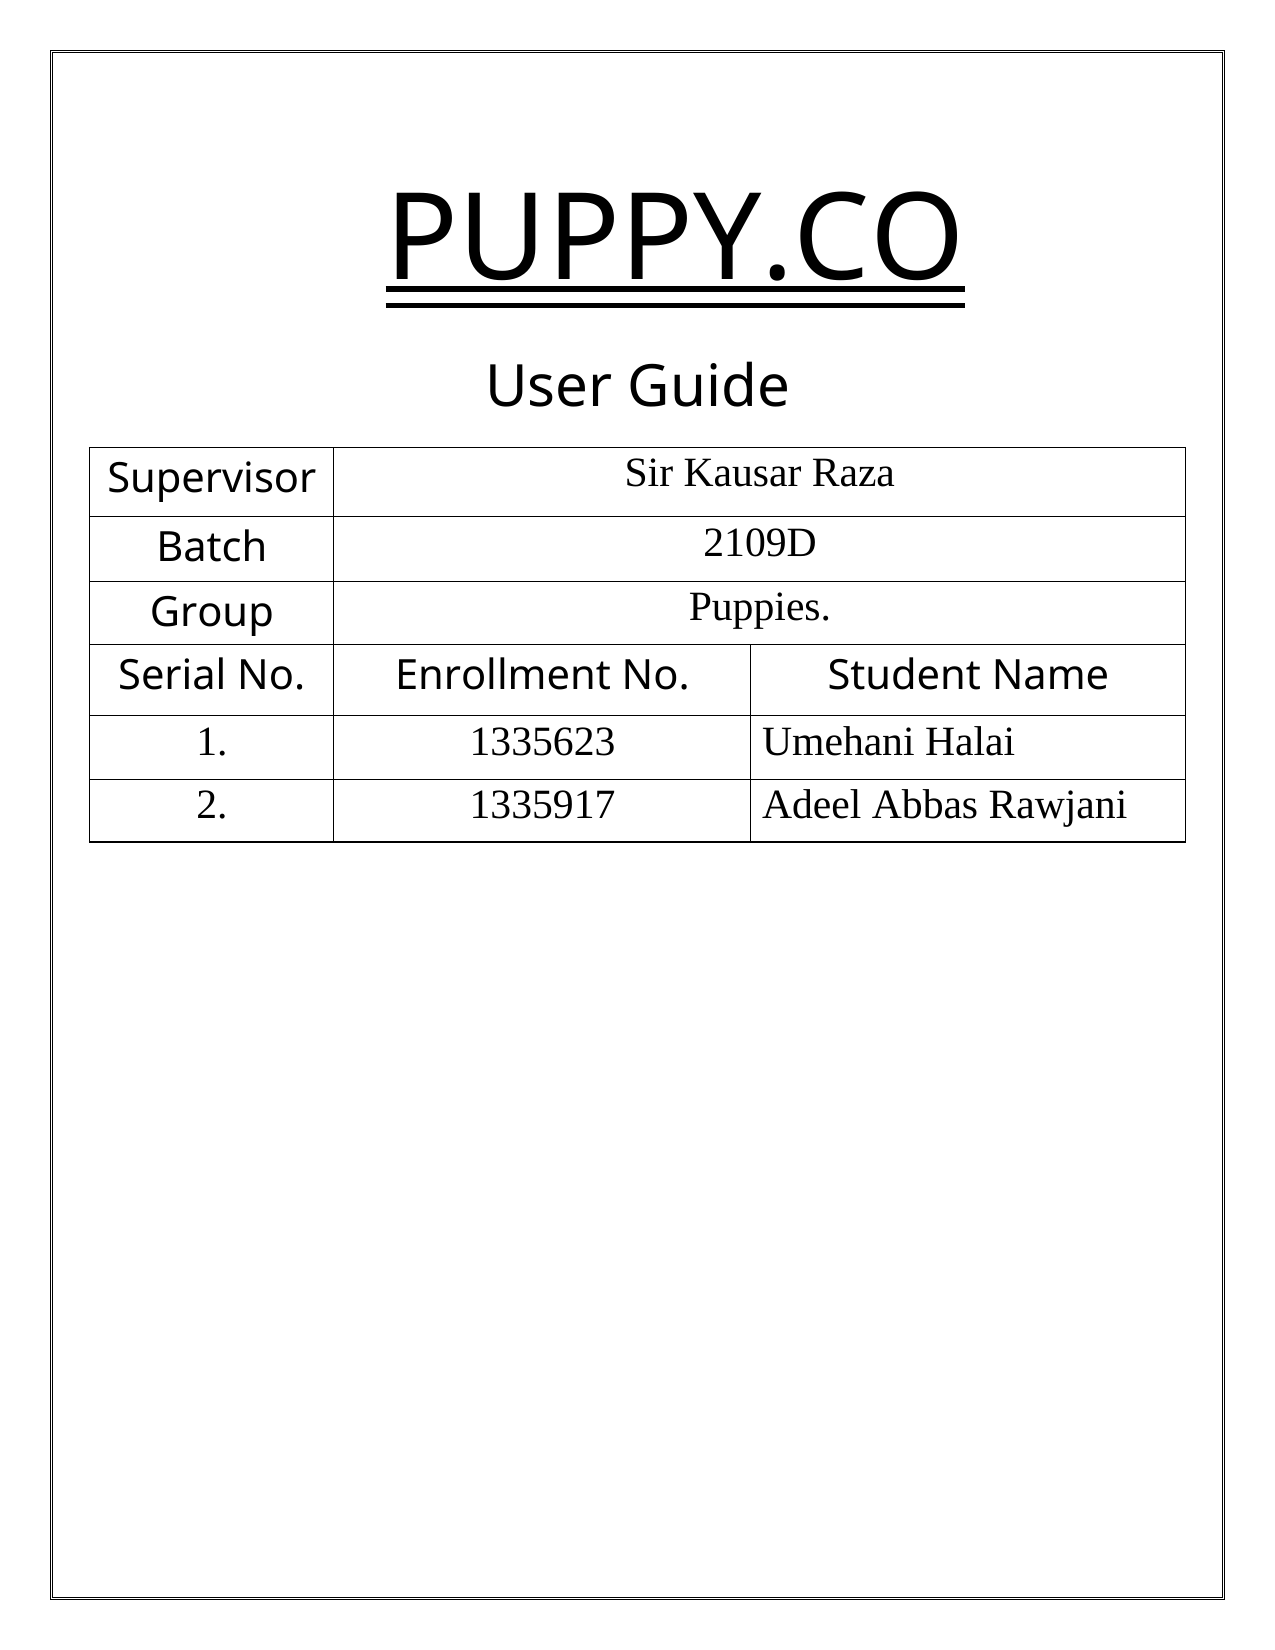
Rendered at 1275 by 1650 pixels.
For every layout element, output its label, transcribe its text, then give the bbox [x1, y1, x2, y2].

table_cell Serial No. [90, 645, 333, 715]
text PUPPY.CO [150, 150, 1125, 314]
text User Guide [150, 344, 1125, 424]
table_cell Puppies. [334, 582, 1185, 644]
table_cell 1335917 [334, 780, 750, 841]
table_cell Adeel Abbas Rawjani [751, 780, 1185, 841]
table_cell 1335623 [334, 716, 750, 779]
table_cell Umehani Halai [751, 716, 1185, 779]
table_header Supervisor [90, 448, 333, 516]
table_cell 2109D [334, 517, 1185, 581]
table_cell 1. [90, 716, 333, 779]
table_cell Enrollment No. [334, 645, 750, 715]
table_cell Student Name [751, 645, 1185, 715]
table_cell Group [90, 582, 333, 644]
table_header Sir Kausar Raza [334, 448, 1185, 516]
table_cell Batch [90, 517, 333, 581]
table_cell 2. [90, 780, 333, 841]
